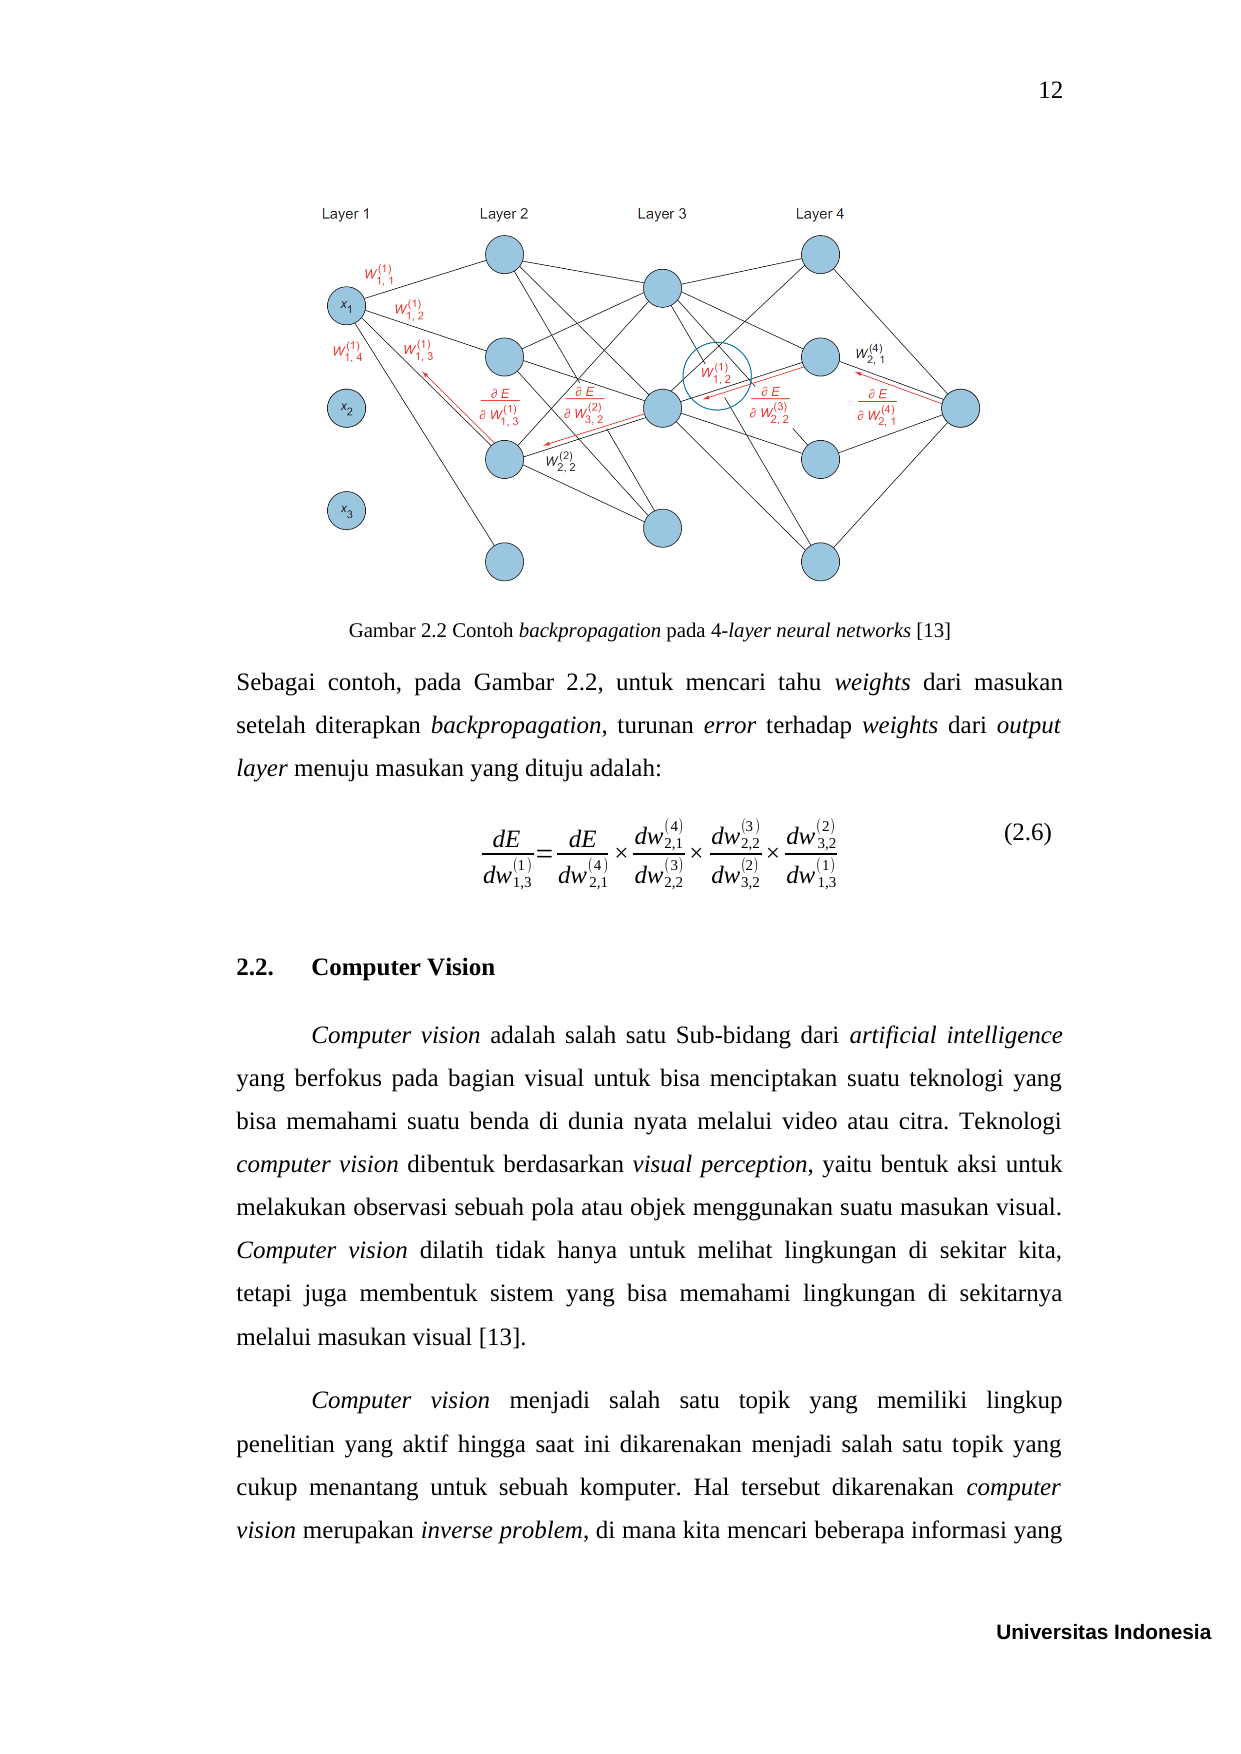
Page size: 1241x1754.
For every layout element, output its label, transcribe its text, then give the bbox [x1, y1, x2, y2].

text Gambar 2.2 Contoh backpropagation pada 4-layer neural networks [236, 618, 1063, 642]
text Computer vision adalah salah satu Sub-bidang dari artificial intelligence yang berfokus pada bagian visual untuk bisa menciptakan suatu teknologi yang bisa memahami suatu benda di dunia nyata melalui video atau citra. Teknologi computer vision dibentuk berdasarkan visual perception, yaitu bentuk aksi untuk melakukan observasi sebuah pola atau objek menggunakan suatu masukan visual. Computer vision dilatih tidak hanya untuk melihat lingkungan di sekitar kita, tetapi juga membentuk sistem yang bisa memahami lingkungan di sekitarnya melalui masukan visual . [236, 1020, 1063, 1350]
text Sebagai contoh, pada Gambar 2.2, untuk mencari tahu weights dari masukan setelah diterapkan backpropagation, turunan error terhadap weights dari output layer menuju masukan yang dituju adalah: [236, 667, 1063, 782]
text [236, 1386, 1063, 1544]
table_header [236, 818, 993, 927]
table_header (2.6) [993, 818, 1063, 927]
picture [318, 202, 981, 583]
subtitle Computer Vision [236, 952, 1063, 980]
